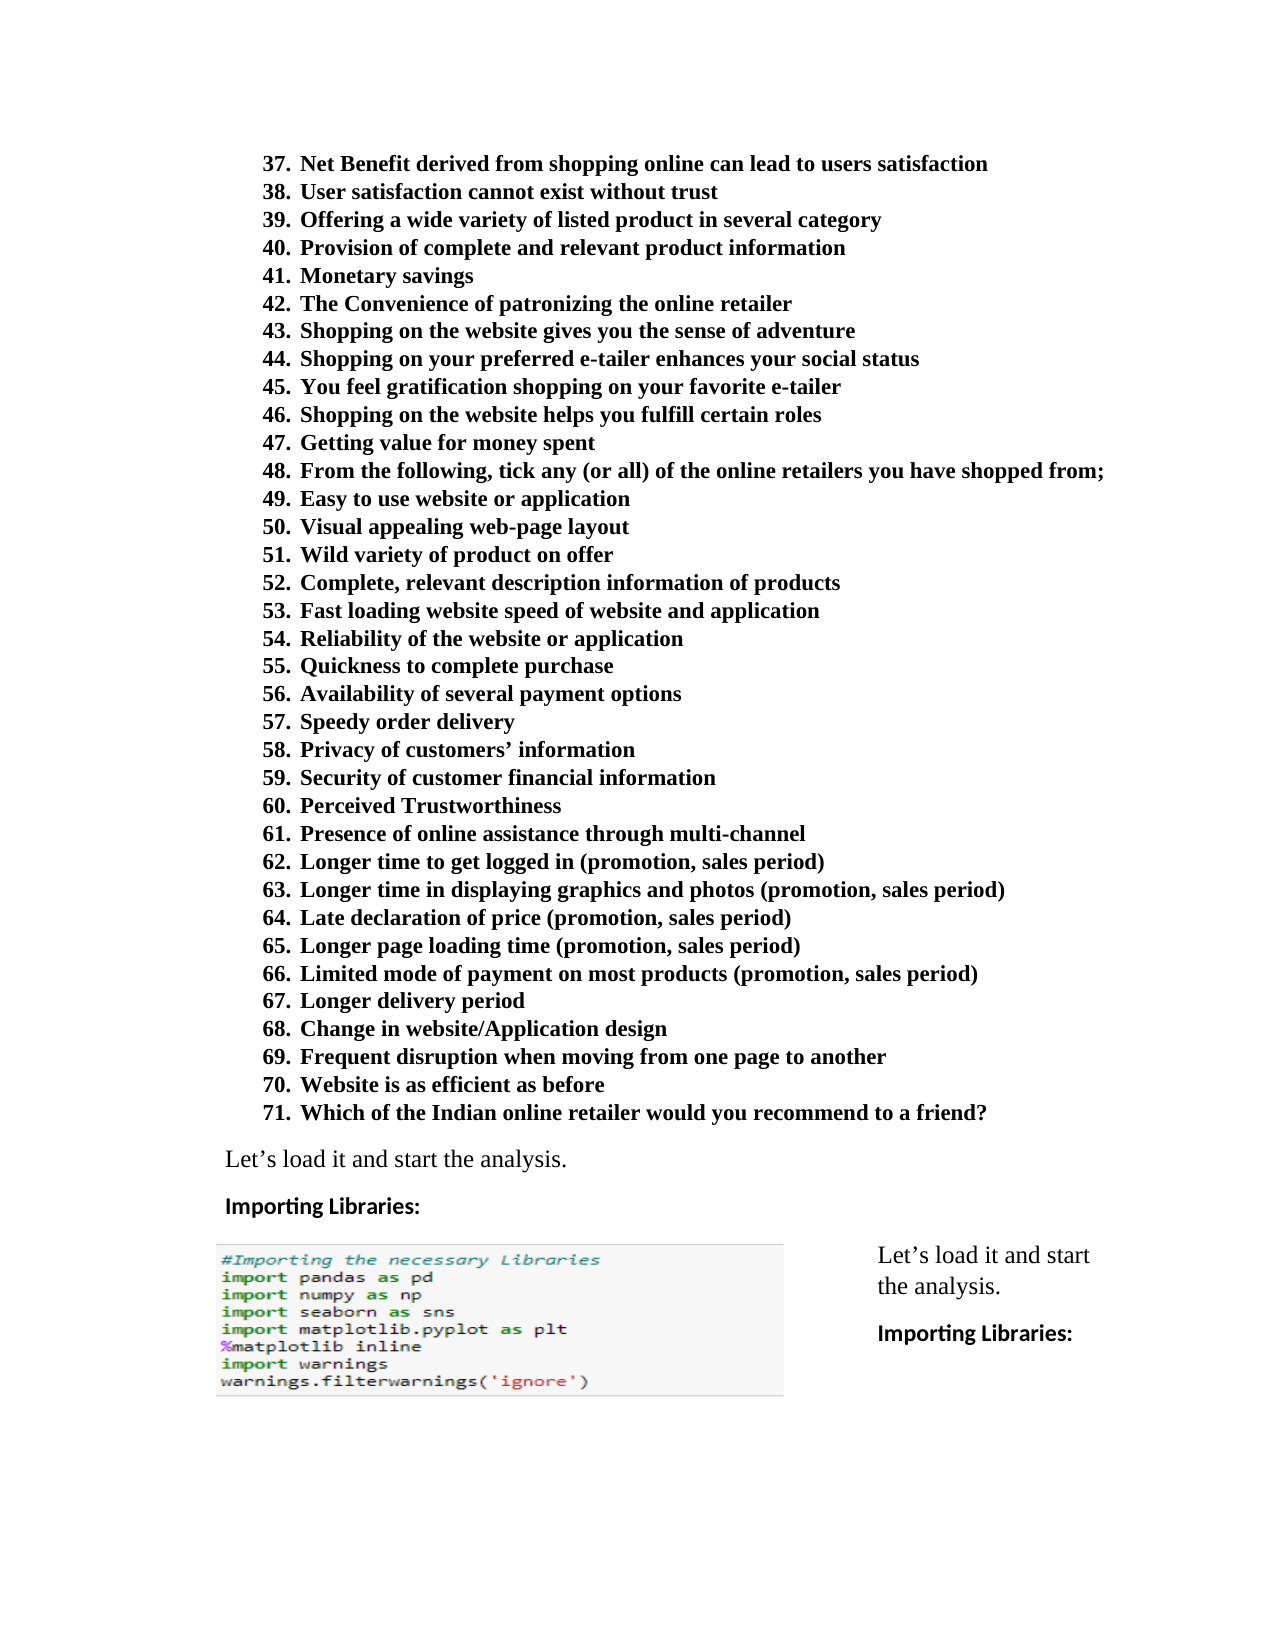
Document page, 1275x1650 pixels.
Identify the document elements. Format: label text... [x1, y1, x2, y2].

list Wild variety of product on offer [262, 541, 1125, 567]
list Limited mode of payment on most products (promotion, sales period) [262, 959, 1125, 986]
picture [216, 1243, 784, 1409]
list Quickness to complete purchase [262, 652, 1125, 679]
text Importing Libraries: [225, 1191, 1125, 1221]
list Which of the Indian online retailer would you recommend to a friend? [262, 1099, 1125, 1126]
text Importing Libraries: [784, 1318, 1125, 1348]
list Longer page loading time (promotion, sales period) [262, 932, 1125, 958]
list Change in website/Application design [262, 1015, 1125, 1042]
list Speedy order delivery [262, 708, 1125, 735]
list Longer time in displaying graphics and photos (promotion, sales period) [262, 876, 1125, 902]
list The Convenience of patronizing the online retailer [262, 289, 1125, 316]
list You feel gratification shopping on your favorite e-tailer [262, 373, 1125, 400]
list Reliability of the website or application [262, 624, 1125, 651]
list Provision of complete and relevant product information [262, 234, 1125, 260]
list Monetary savings [262, 262, 1125, 288]
list From the following, tick any (or all) of the online retailers you have shopped from; [262, 457, 1125, 483]
list Security of customer financial information [262, 764, 1125, 791]
list Privacy of customers’ information [262, 736, 1125, 763]
text Let’s load it and start the analysis. [225, 1144, 1125, 1172]
list Frequent disruption when moving from one page to another [262, 1043, 1125, 1070]
list User satisfaction cannot exist without trust [262, 178, 1125, 204]
list Shopping on the website helps you fulfill certain roles [262, 401, 1125, 428]
list Perceived Trustworthiness [262, 792, 1125, 818]
text Let’s load it and start the analysis. [225, 1240, 1125, 1299]
list Website is as efficient as before [262, 1071, 1125, 1098]
list Shopping on the website gives you the sense of adventure [262, 317, 1125, 344]
list Fast loading website speed of website and application [262, 597, 1125, 623]
list Offering a wide variety of listed product in several category [262, 206, 1125, 232]
list Availability of several payment options [262, 680, 1125, 707]
list Getting value for money spent [262, 429, 1125, 456]
list Late declaration of price (promotion, sales period) [262, 904, 1125, 930]
list Net Benefit derived from shopping online can lead to users satisfaction [262, 150, 1125, 176]
list Complete, relevant description information of products [262, 569, 1125, 595]
list Shopping on your preferred e-tailer enhances your social status [262, 345, 1125, 372]
list Easy to use website or application [262, 485, 1125, 511]
list Presence of online assistance through multi-channel [262, 820, 1125, 846]
list Longer delivery period [262, 987, 1125, 1014]
list Visual appealing web-page layout [262, 513, 1125, 539]
list Longer time to get logged in (promotion, sales period) [262, 848, 1125, 874]
